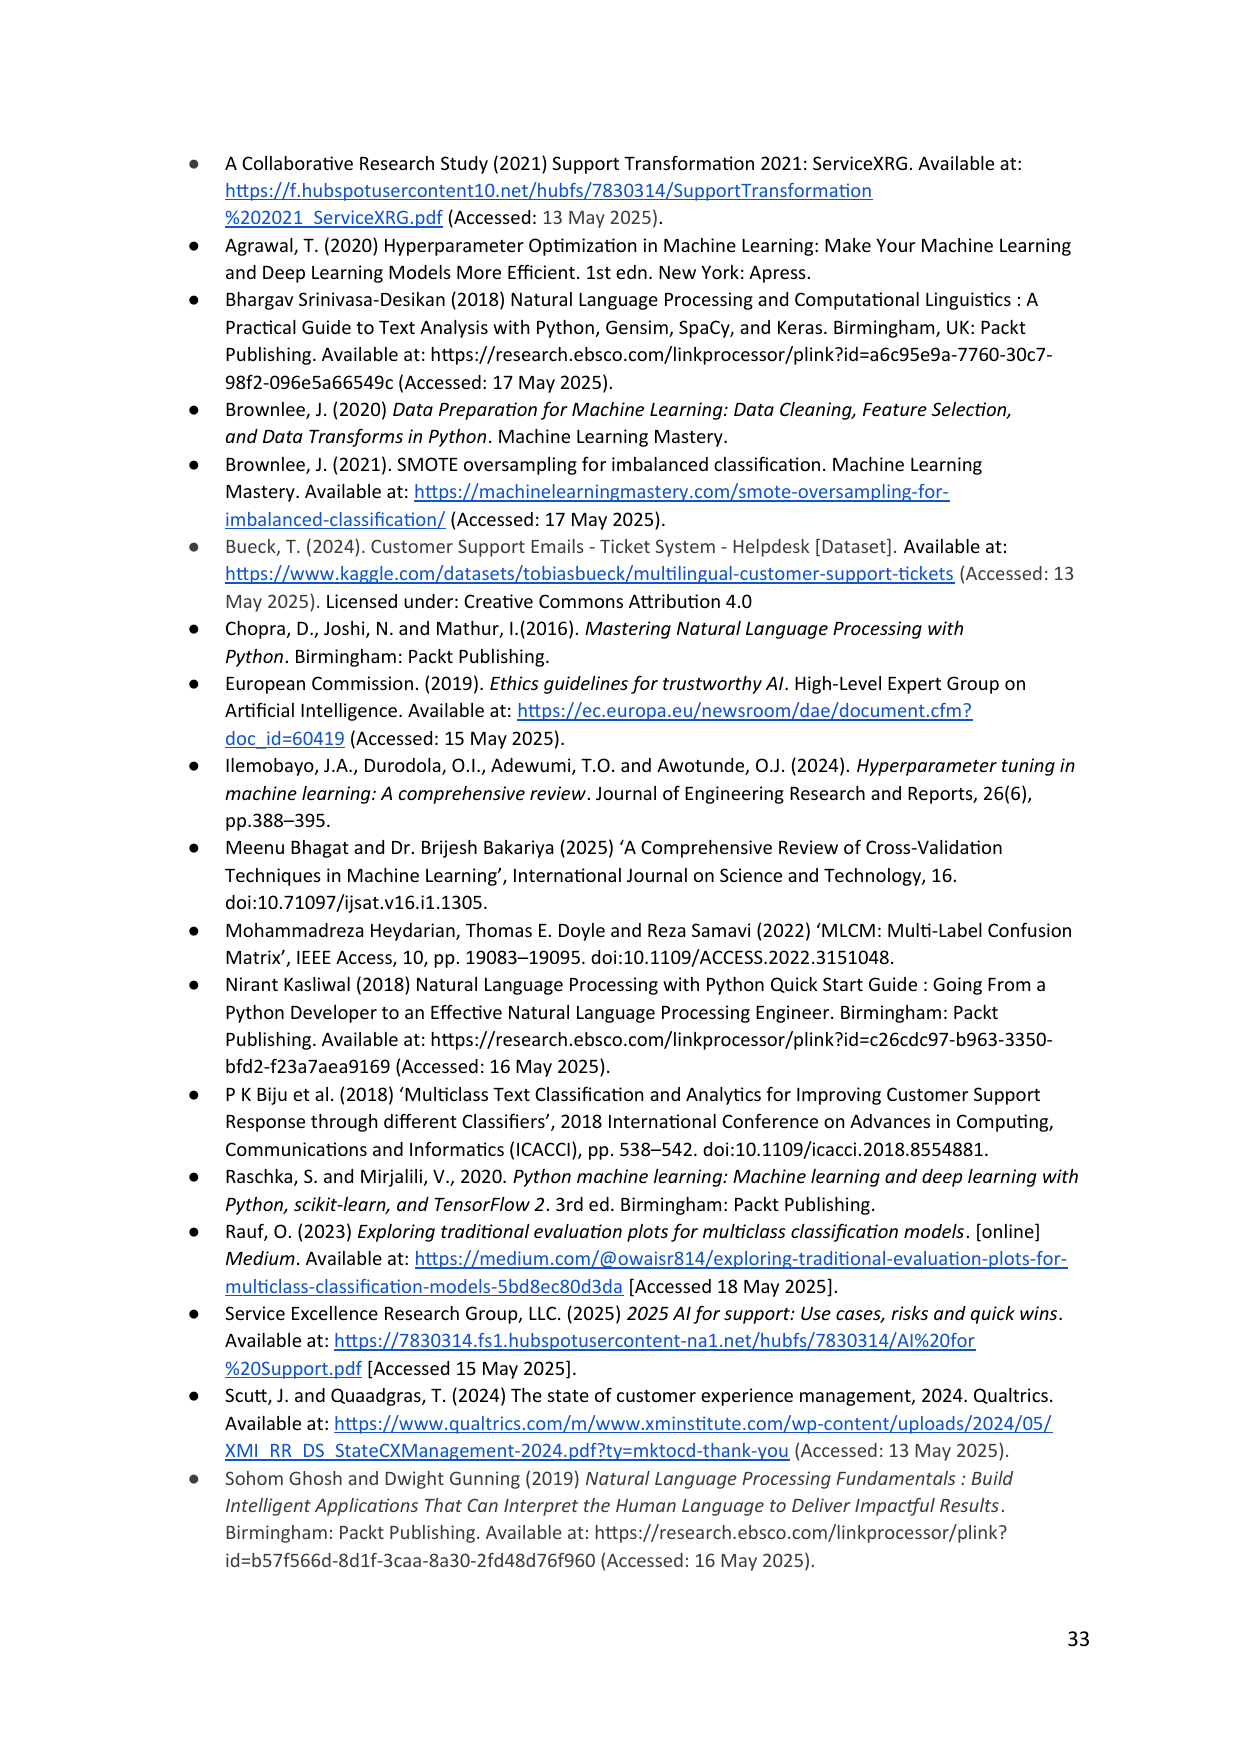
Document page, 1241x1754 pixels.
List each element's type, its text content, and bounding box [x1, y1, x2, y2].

list Mohammadreza Heydarian, Thomas E. Doyle and Reza Samavi (2022) ‘MLCM: Multi-Label Confusion Matrix’, IEEE Access, 10, pp. 19083–19095. doi:10.1109/ACCESS.2022.3151048. [187, 917, 1090, 970]
list Nirant Kasliwal (2018) Natural Language Processing with Python Quick Start Guide : Going From a Python Developer to an Effective Natural Language Processing Engineer. Birmingham: Packt Publishing. Available at: https://research.ebsco.com/linkprocessor/plink?id=c26cdc97-b963-3350-bfd2-f23a7aea9169 (Accessed: 16 May 2025). [187, 972, 1090, 1079]
list Bhargav Srinivasa-Desikan (2018) Natural Language Processing and Computational Linguistics : A Practical Guide to Text Analysis with Python, Gensim, SpaCy, and Keras. Birmingham, UK: Packt Publishing. Available at: https://research.ebsco.com/linkprocessor/plink?id=a6c95e9a-7760-30c7-98f2-096e5a66549c (Accessed: 17 May 2025). [187, 287, 1090, 394]
list Raschka, S. and Mirjalili, V., 2020. Python machine learning: Machine learning and deep learning with Python, scikit-learn, and TensorFlow 2. 3rd ed. Birmingham: Packt Publishing. [187, 1164, 1090, 1216]
list Bueck, T. (2024). Customer Support Emails - Ticket System - Helpdesk [Dataset]. Available at: https://www.kaggle.com/datasets/tobiasbueck/multilingual-customer-support-tickets (Accessed: 13 May 2025). Licensed under: Creative Commons Attribution 4.0 [187, 533, 1090, 614]
list A Collaborative Research Study (2021) Support Transformation 2021: ServiceXRG. Available at: https://f.hubspotusercontent10.net/hubfs/7830314/SupportTransformation%202021_ServiceXRG.pdf (Accessed: 13 May 2025). [187, 150, 1090, 230]
list Agrawal, T. (2020) Hyperparameter Optimization in Machine Learning: Make Your Machine Learning and Deep Learning Models More Efficient. 1st edn. New York: Apress. [187, 232, 1090, 285]
list P K Biju et al. (2018) ‘Multiclass Text Classification and Analytics for Improving Customer Support Response through different Classifiers’, 2018 International Conference on Advances in Computing, Communications and Informatics (ICACCI), pp. 538–542. doi:10.1109/icacci.2018.8554881. [187, 1081, 1090, 1162]
list Ilemobayo, J.A., Durodola, O.I., Adewumi, T.O. and Awotunde, O.J. (2024). Hyperparameter tuning in machine learning: A comprehensive review. Journal of Engineering Research and Reports, 26(6), pp.388–395. [187, 753, 1090, 833]
list Chopra, D., Joshi, N. and Mathur, I.(2016). Mastering Natural Language Processing with Python. Birmingham: Packt Publishing. [187, 616, 1028, 668]
list Rauf, O. (2023) Exploring traditional evaluation plots for multiclass classification models. [online] Medium. Available at: https://medium.com/@owaisr814/exploring-traditional-evaluation-plots-for-multiclass-classification-models-5bd8ec80d3da [Accessed 18 May 2025]. [187, 1218, 1090, 1299]
list European Commission. (2019). Ethics guidelines for trustworthy AI. High-Level Expert Group on Artificial Intelligence. Available at: https://ec.europa.eu/newsroom/dae/document.cfm?doc_id=60419 (Accessed: 15 May 2025). [187, 671, 1090, 751]
list Service Excellence Research Group, LLC. (2025) 2025 AI for support: Use cases, risks and quick wins. Available at: https://7830314.fs1.hubspotusercontent-na1.net/hubfs/7830314/AI%20for%20Support.pdf [Accessed 15 May 2025]. [187, 1301, 1090, 1381]
list Scutt, J. and Quaadgras, T. (2024) The state of customer experience management, 2024. Qualtrics. Available at: https://www.qualtrics.com/m/www.xminstitute.com/wp-content/uploads/2024/05/XMI_RR_DS_StateCXManagement-2024.pdf?ty=mktocd-thank-you (Accessed: 13 May 2025). [187, 1383, 1090, 1463]
list Brownlee, J. (2021). SMOTE oversampling for imbalanced classification. Machine Learning Mastery. Available at: https://machinelearningmastery.com/smote-oversampling-for-imbalanced-classification/ (Accessed: 17 May 2025). [187, 451, 1028, 532]
list Sohom Ghosh and Dwight Gunning (2019) Natural Language Processing Fundamentals : Build Intelligent Applications That Can Interpret the Human Language to Deliver Impactful Results. Birmingham: Packt Publishing. Available at: https://research.ebsco.com/linkprocessor/plink?id=b57f566d-8d1f-3caa-8a30-2fd48d76f960 (Accessed: 16 May 2025). [187, 1465, 1090, 1573]
list Brownlee, J. (2020) Data Preparation for Machine Learning: Data Cleaning, Feature Selection, and Data Transforms in Python. Machine Learning Mastery. [187, 397, 1028, 449]
list Meenu Bhagat and Dr. Brijesh Bakariya (2025) ‘A Comprehensive Review of Cross-Validation Techniques in Machine Learning’, International Journal on Science and Technology, 16. doi:10.71097/ijsat.v16.i1.1305. [187, 835, 1090, 915]
